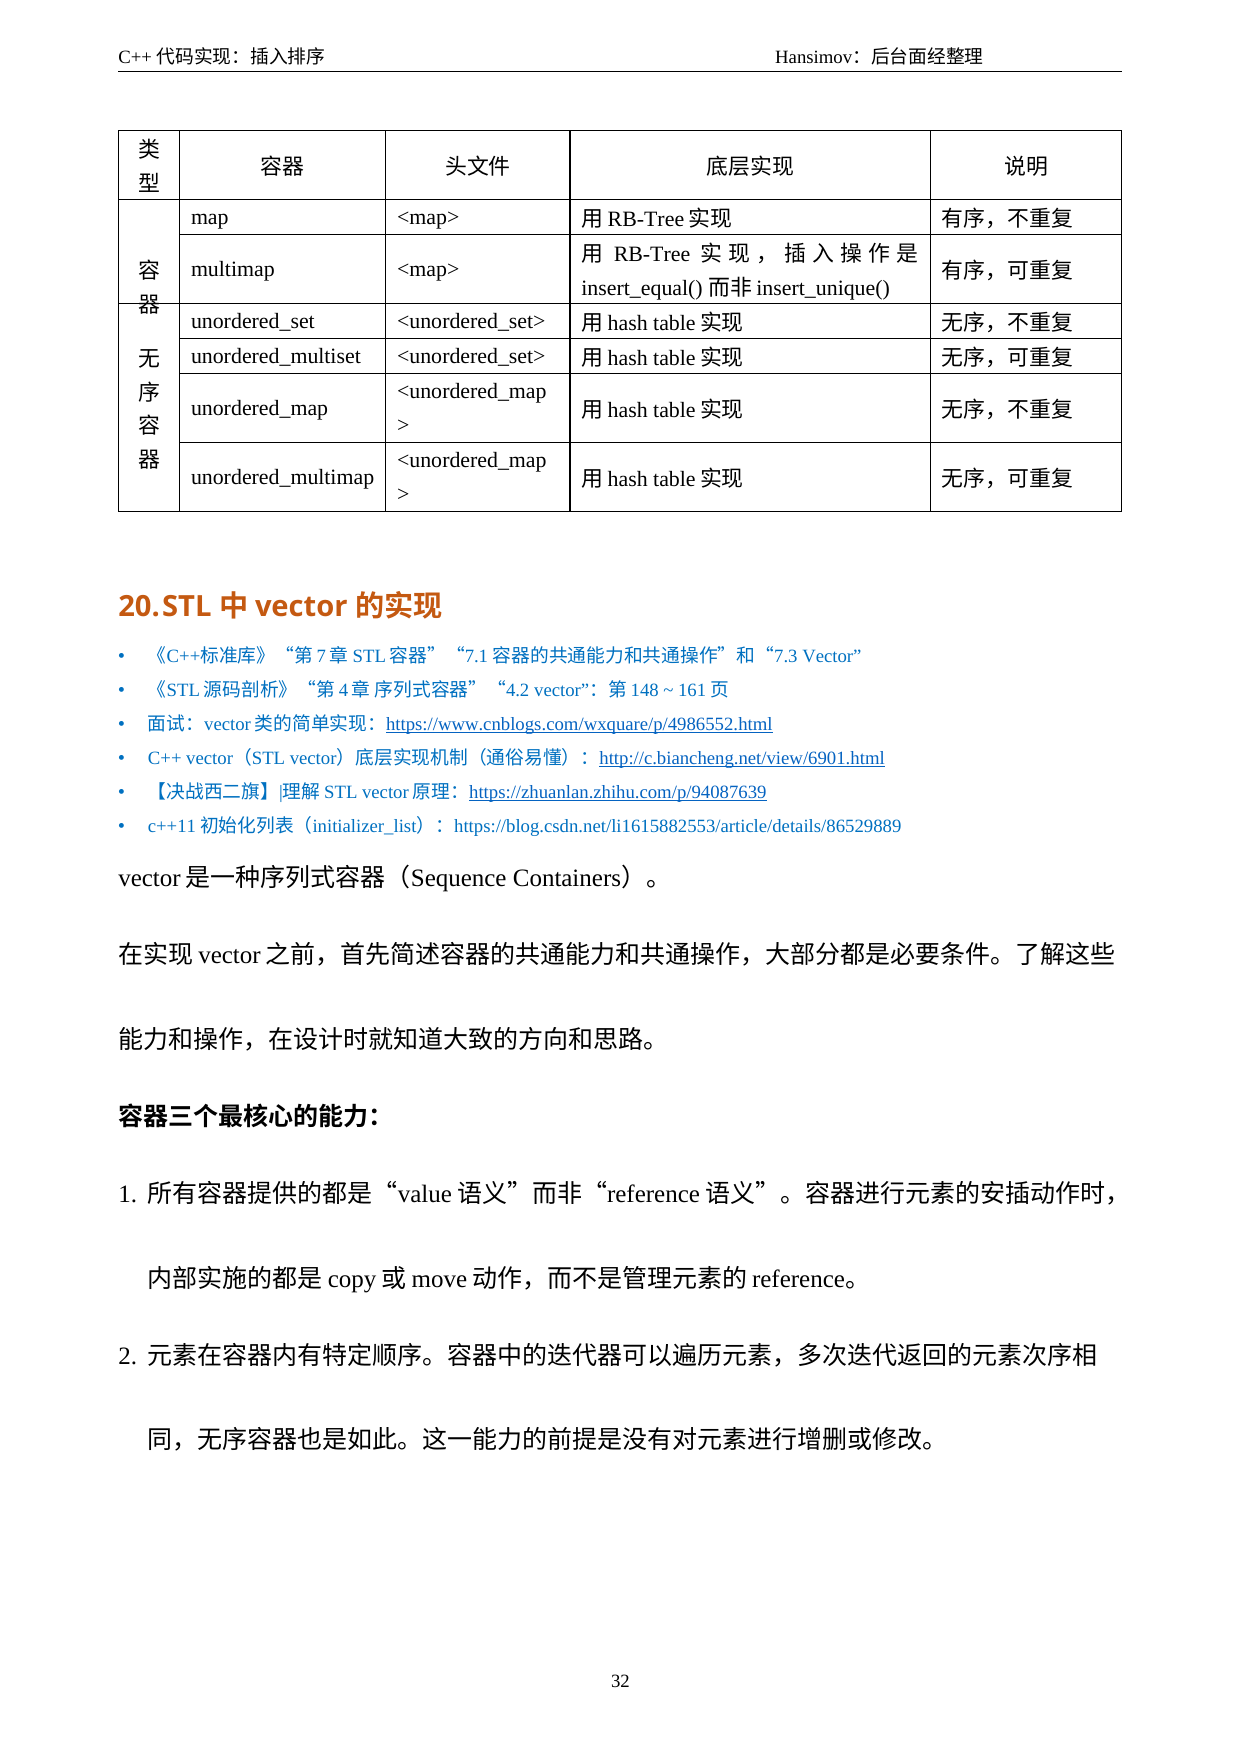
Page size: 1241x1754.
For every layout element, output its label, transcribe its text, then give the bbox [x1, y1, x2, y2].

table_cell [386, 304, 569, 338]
subtitle STL 中 vector 的实现 [118, 570, 1122, 638]
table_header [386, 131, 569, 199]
text 容器三个最核心的能力： [118, 1080, 1122, 1148]
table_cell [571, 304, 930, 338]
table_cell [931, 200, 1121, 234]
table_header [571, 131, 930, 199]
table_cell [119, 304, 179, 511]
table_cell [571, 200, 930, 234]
text C++ vector（STL vector）底层实现机制（通俗易懂）：http://c.biancheng.net/view/6901.html [118, 740, 1122, 774]
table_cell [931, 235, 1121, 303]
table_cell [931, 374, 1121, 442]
list 所有容器提供的都是“value语义”而非“reference语义”。容器进行元素的安插动作时，内部实施的都是copy或move动作，而不是管理元素的reference。 [118, 1157, 1122, 1310]
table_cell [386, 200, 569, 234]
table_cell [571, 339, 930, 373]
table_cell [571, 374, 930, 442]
text 《STL源码剖析》“第4章 序列式容器”“4.2 vector”：第148 ~ 161页 [118, 672, 1122, 706]
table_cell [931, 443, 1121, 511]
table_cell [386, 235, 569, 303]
text 在实现vector之前，首先简述容器的共通能力和共通操作，大部分都是必要条件。了解这些能力和操作，在设计时就知道大致的方向和思路。 [118, 918, 1122, 1071]
text 《C++标准库》“第7章 STL容器”“7.1 容器的共通能力和共通操作”和“7.3 Vector” [118, 638, 1122, 672]
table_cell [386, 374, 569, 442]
text c++11初始化列表（initializer_list）：https://blog.csdn.net/li1615882553/article/details/86529889 [118, 808, 1122, 842]
text 【决战西二旗】|理解STL vector原理：https://zhuanlan.zhihu.com/p/94087639 [118, 774, 1122, 808]
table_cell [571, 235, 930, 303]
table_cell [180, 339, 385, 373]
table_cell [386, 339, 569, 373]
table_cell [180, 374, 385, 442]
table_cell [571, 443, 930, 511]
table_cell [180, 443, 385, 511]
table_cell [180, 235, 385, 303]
text vector是一种序列式容器（Sequence Containers）。 [118, 842, 1122, 909]
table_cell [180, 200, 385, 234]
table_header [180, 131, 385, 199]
text 面试：vector类的简单实现：https://www.cnblogs.com/wxquare/p/4986552.html [118, 706, 1122, 740]
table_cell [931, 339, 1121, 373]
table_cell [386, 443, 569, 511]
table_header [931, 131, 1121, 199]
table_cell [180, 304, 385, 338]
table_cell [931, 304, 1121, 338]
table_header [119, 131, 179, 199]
list 元素在容器内有特定顺序。容器中的迭代器可以遍历元素，多次迭代返回的元素次序相同，无序容器也是如此。这一能力的前提是没有对元素进行增删或修改。 [118, 1319, 1122, 1472]
